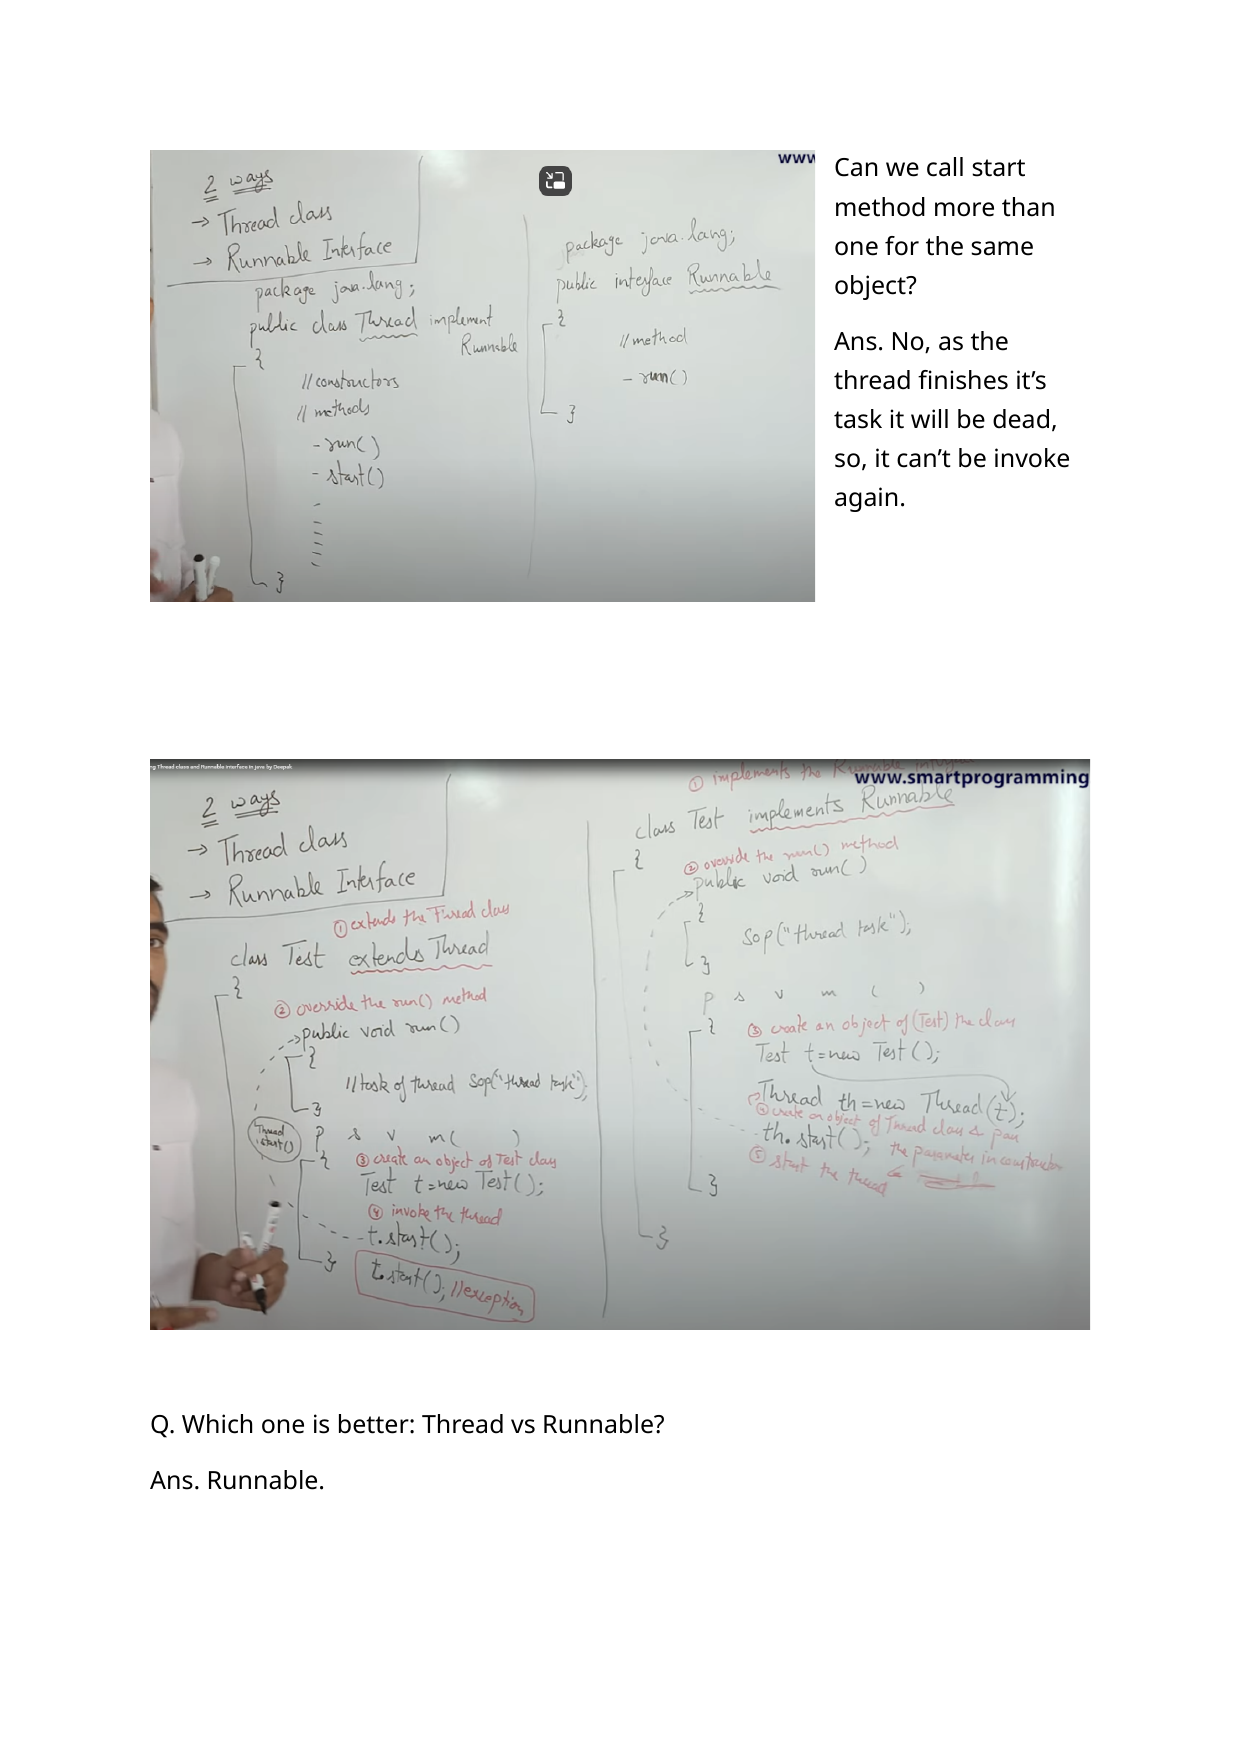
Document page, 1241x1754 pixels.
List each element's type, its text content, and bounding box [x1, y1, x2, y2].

picture [150, 150, 816, 602]
text Ans. No, as the thread finishes it’s task it will be dead, so, it can’t be invoke again. [816, 323, 1090, 514]
picture [150, 759, 1091, 1330]
text Ans. Runnable. [150, 1463, 1090, 1497]
text Q. Which one is better: Thread vs Runnable? [150, 1407, 1090, 1441]
text Can we call start method more than one for the same object? [816, 150, 1090, 302]
